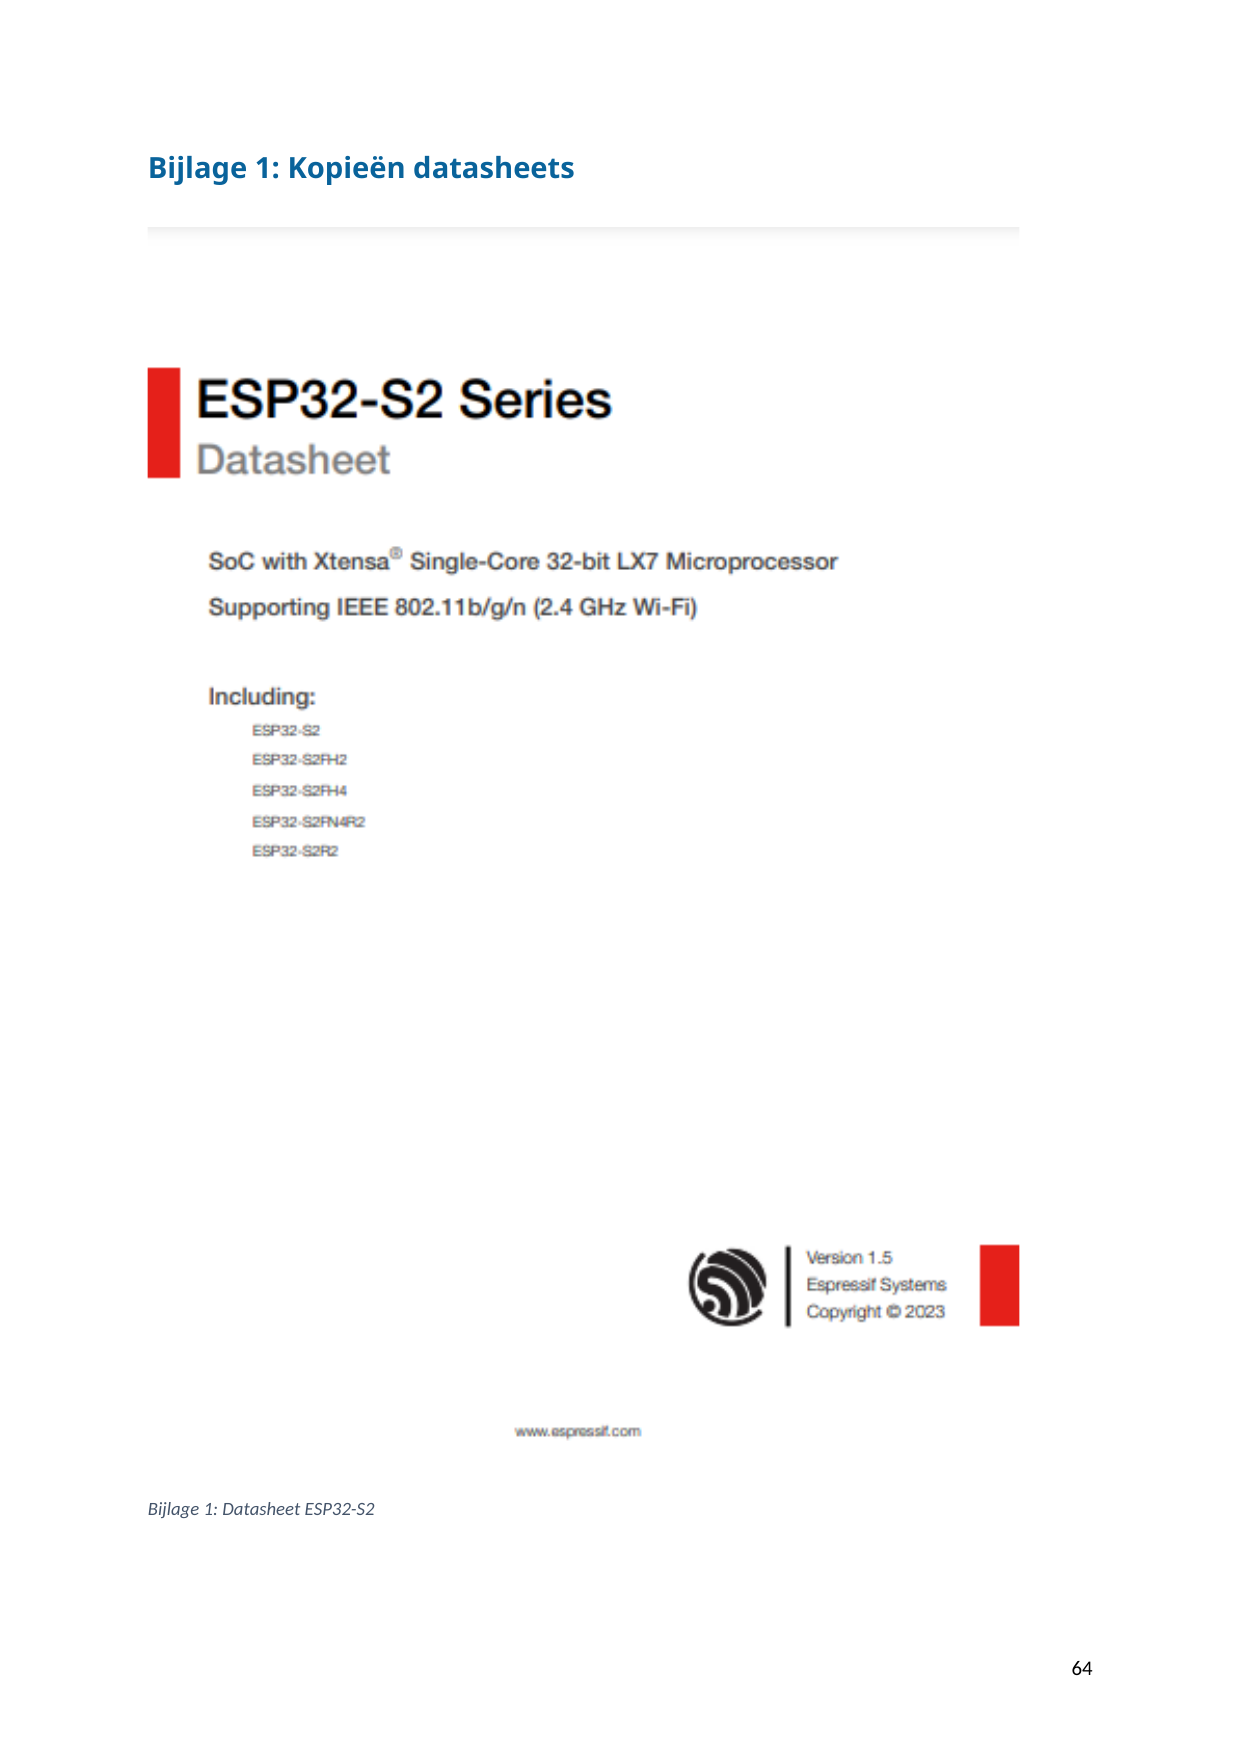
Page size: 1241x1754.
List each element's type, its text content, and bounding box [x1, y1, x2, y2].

text Bijlage 1: Datasheet ESP32-S2 [148, 1497, 1093, 1519]
text Bijlage 1: Kopieën datasheets [148, 148, 1093, 187]
picture [147, 227, 1020, 1470]
